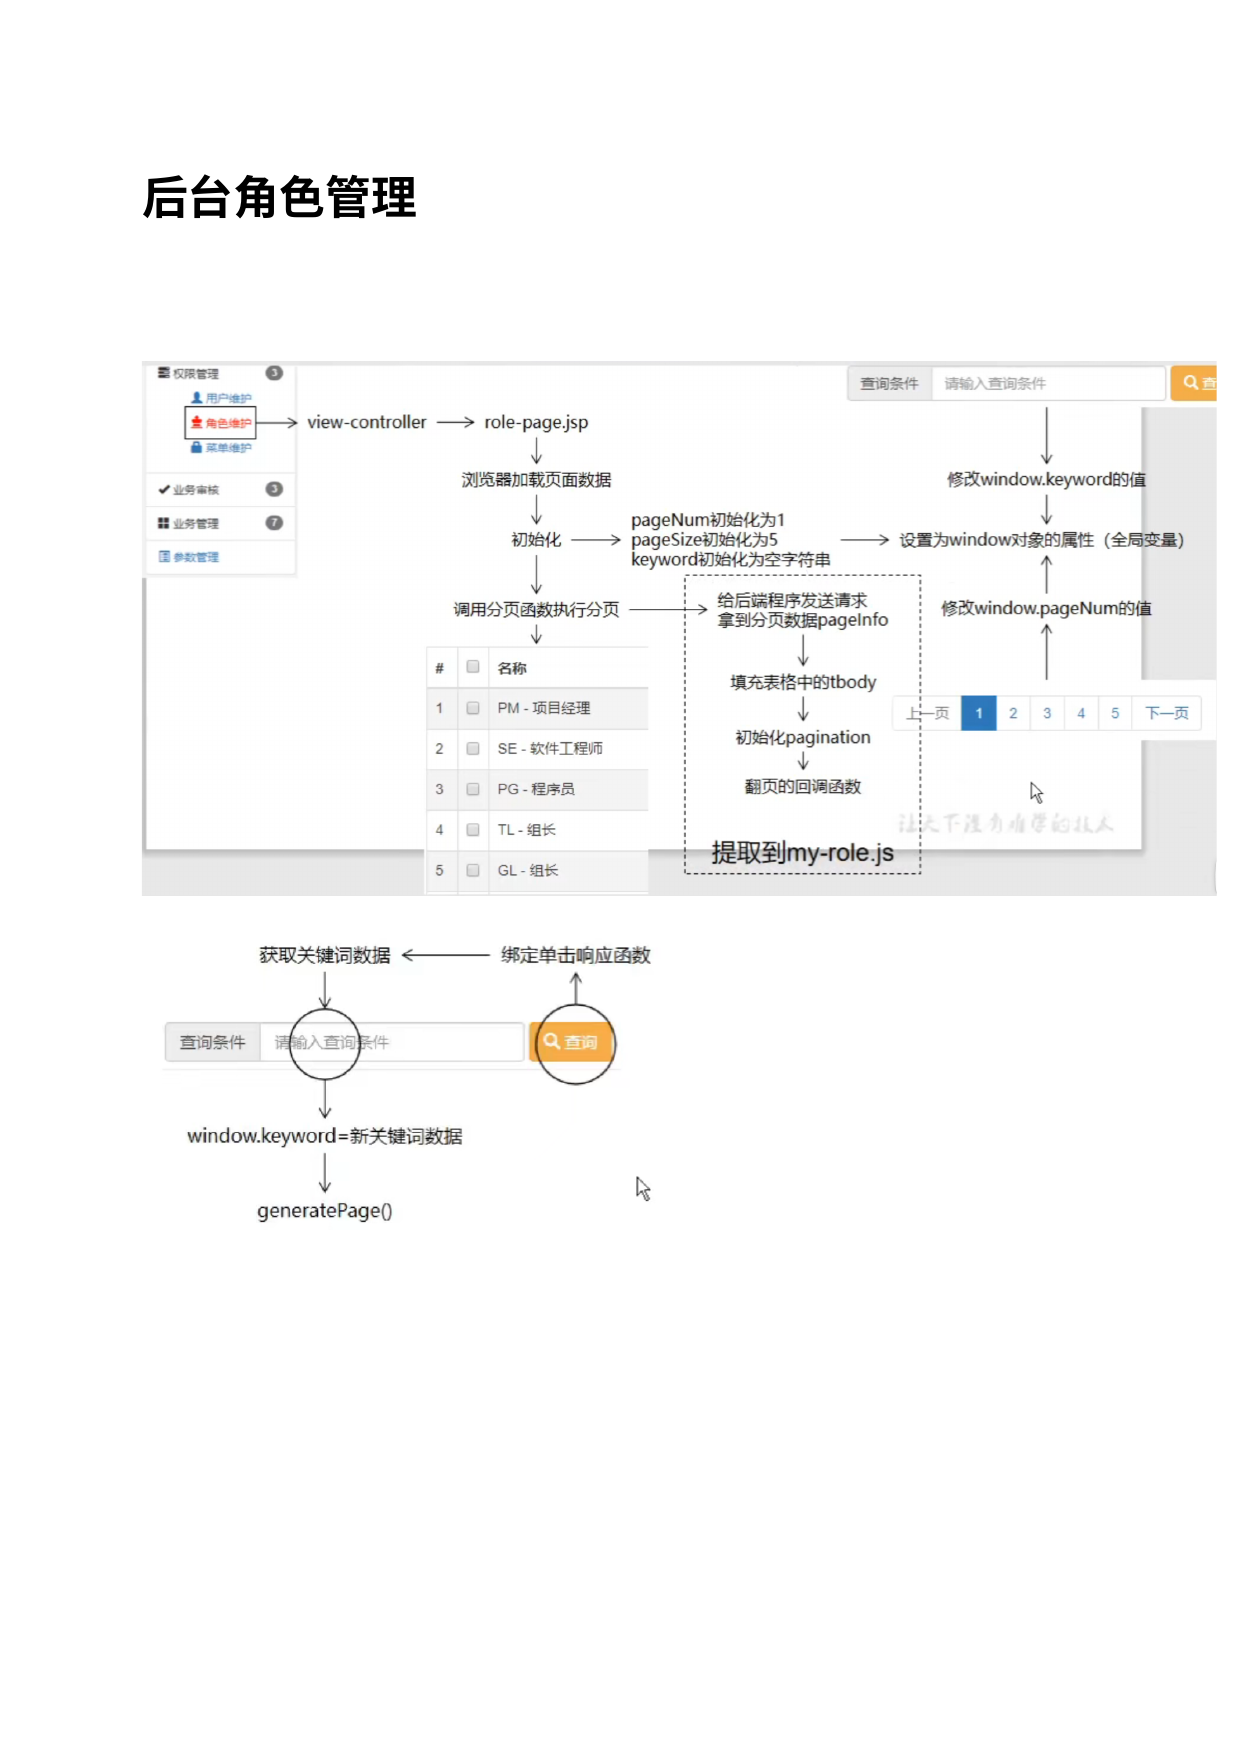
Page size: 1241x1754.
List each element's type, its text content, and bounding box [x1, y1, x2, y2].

subtitle 后台角色管理 [142, 154, 1098, 234]
picture [141, 361, 1217, 896]
picture [141, 917, 665, 1230]
